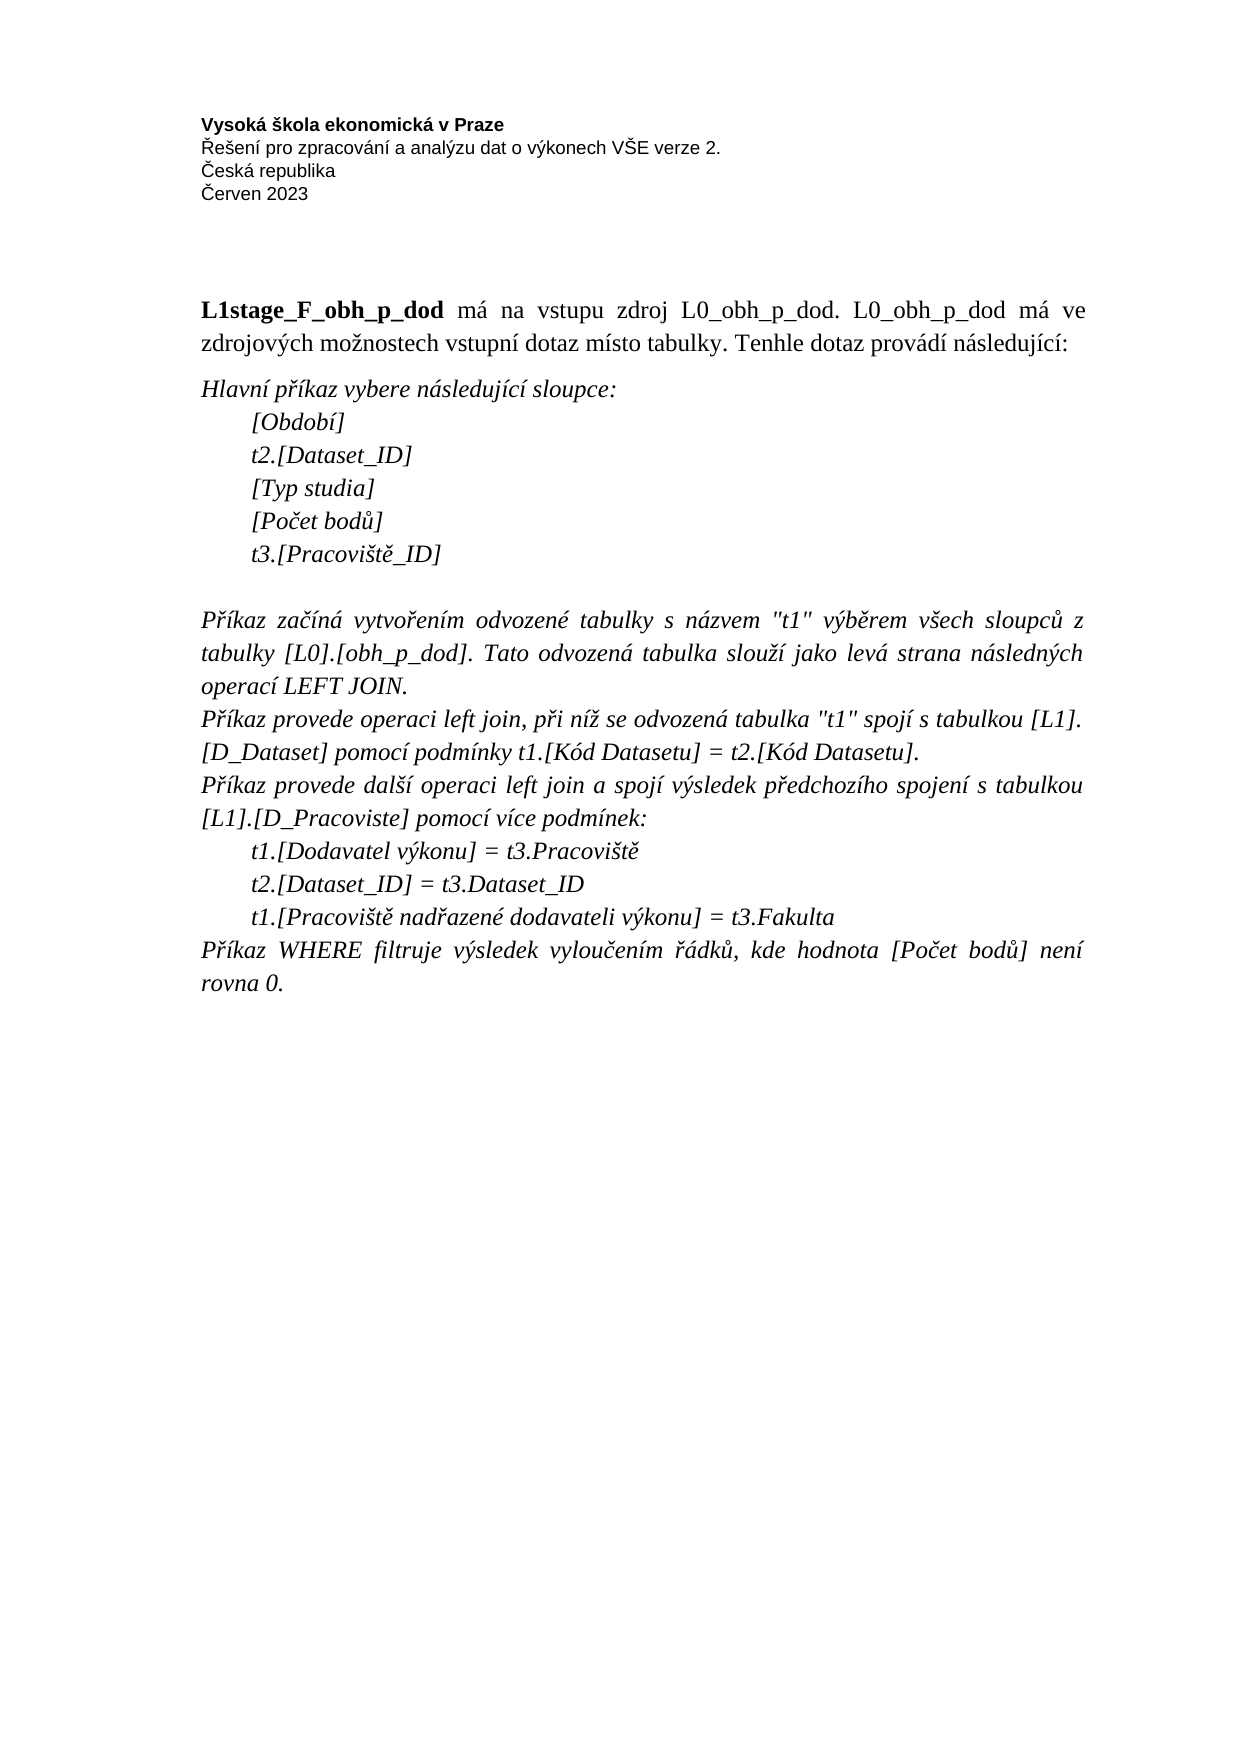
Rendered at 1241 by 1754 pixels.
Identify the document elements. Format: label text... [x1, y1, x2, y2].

text Příkaz provede operaci left join, při níž se odvozená tabulka "t1" spojí s tabulkou [L1].[D_Dataset] pomocí podmínky t1.[Kód Datasetu] = t2.[Kód Datasetu]. [201, 704, 1087, 766]
text t2.[Dataset_ID] = t3.Dataset_ID [201, 869, 1087, 898]
text Příkaz začíná vytvořením odvozené tabulky s názvem "t1" výběrem všech sloupců z tabulky [L0].[obh_p_dod]. Tato odvozená tabulka slouží jako levá strana následných operací LEFT JOIN. [201, 605, 1087, 700]
text Příkaz provede další operaci left join a spojí výsledek předchozího spojení s tabulkou [L1].[D_Pracoviste] pomocí více podmínek: [201, 770, 1087, 832]
text [Počet bodů] [201, 506, 1087, 535]
text Příkaz WHERE filtruje výsledek vyloučením řádků, kde hodnota [Počet bodů] není rovna 0. [201, 935, 1087, 997]
text t2.[Dataset_ID] [201, 440, 1087, 469]
text Hlavní příkaz vybere následující sloupce: [201, 374, 1087, 403]
text t1.[Dodavatel výkonu] = t3.Pracoviště [201, 836, 1087, 865]
text t1.[Pracoviště nadřazené dodavateli výkonu] = t3.Fakulta [201, 902, 1087, 931]
text L1stage_F_obh_p_dod má na vstupu zdroj L0_obh_p_dod. L0_obh_p_dod má ve zdrojových možnostech vstupní dotaz místo tabulky. Tenhle dotaz provádí následující: [201, 295, 1087, 357]
text [Typ studia] [201, 473, 1087, 502]
text [Období] [201, 407, 1087, 436]
text t3.[Pracoviště_ID] [201, 539, 1087, 568]
